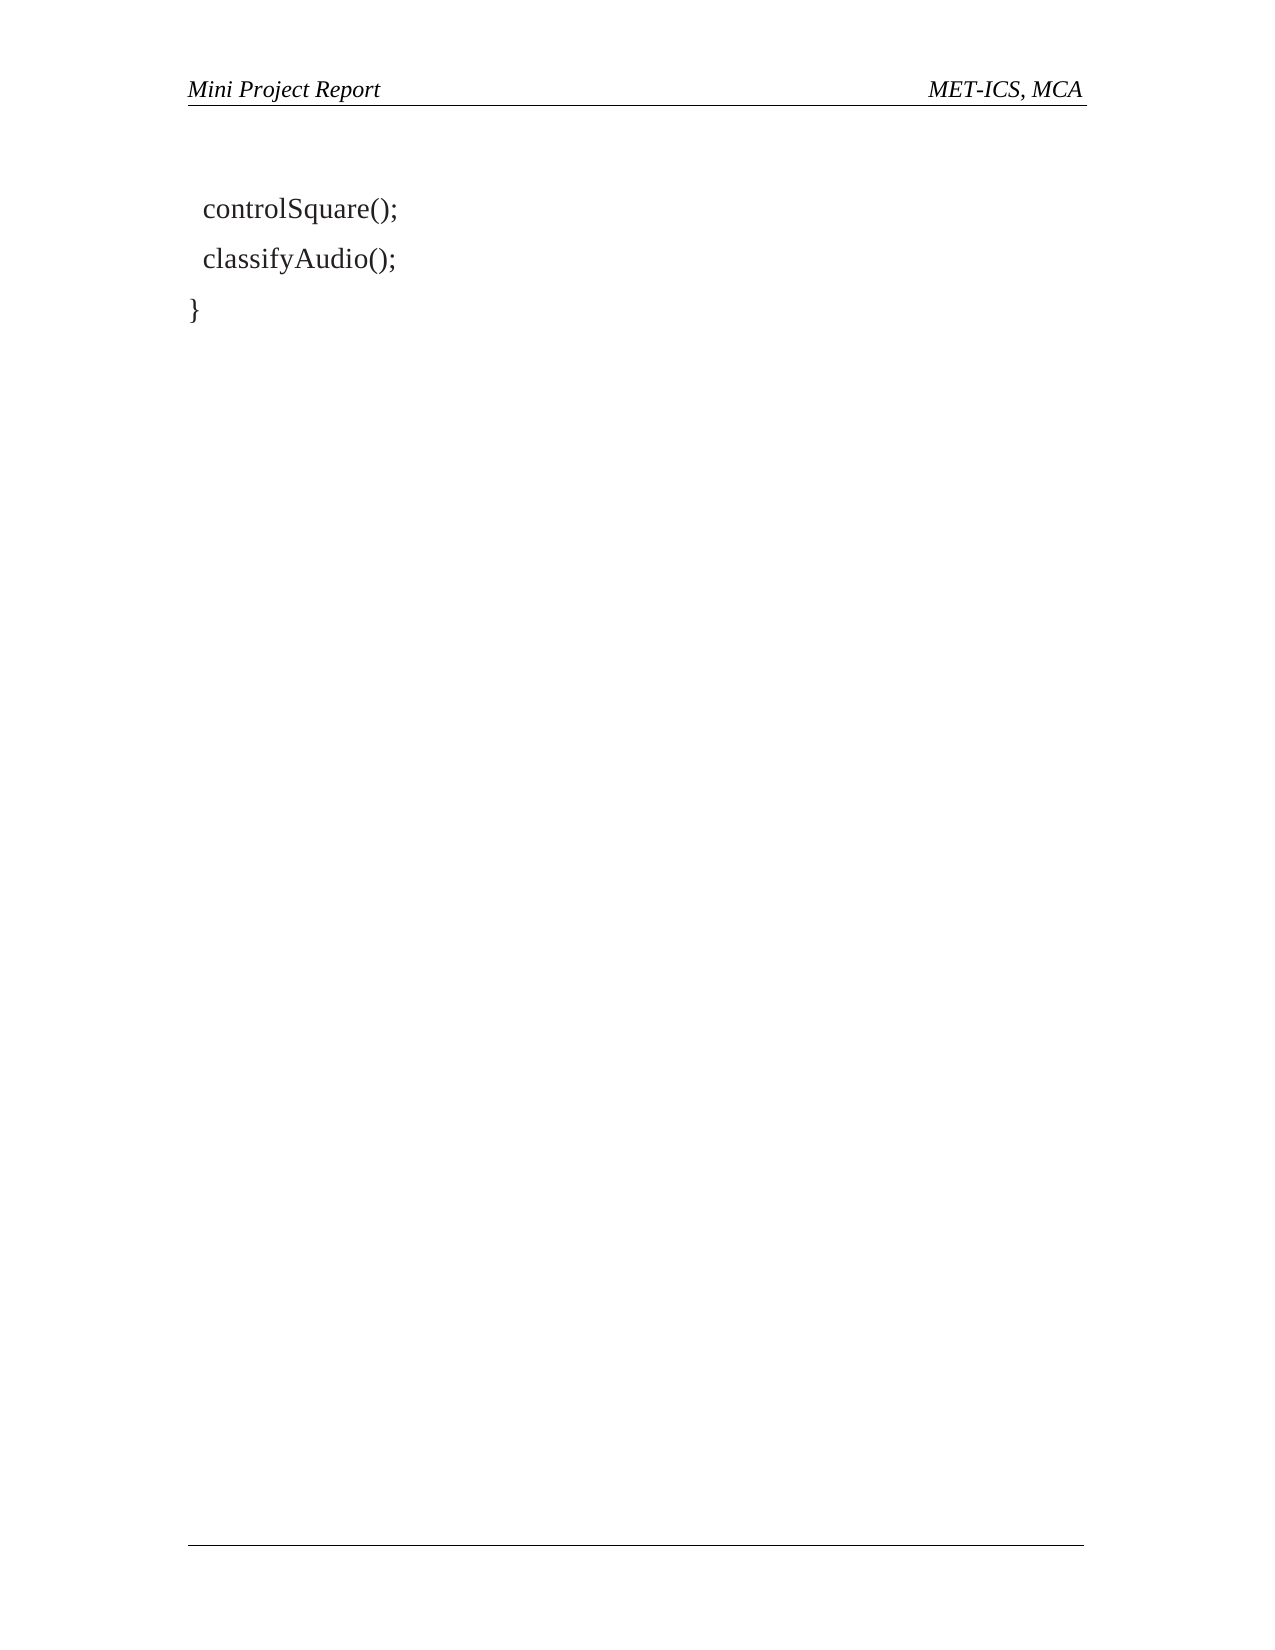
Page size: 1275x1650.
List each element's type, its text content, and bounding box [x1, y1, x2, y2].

text } [187, 292, 1087, 326]
text classifyAudio(); [187, 242, 1087, 275]
text controlSquare(); [187, 191, 1087, 225]
